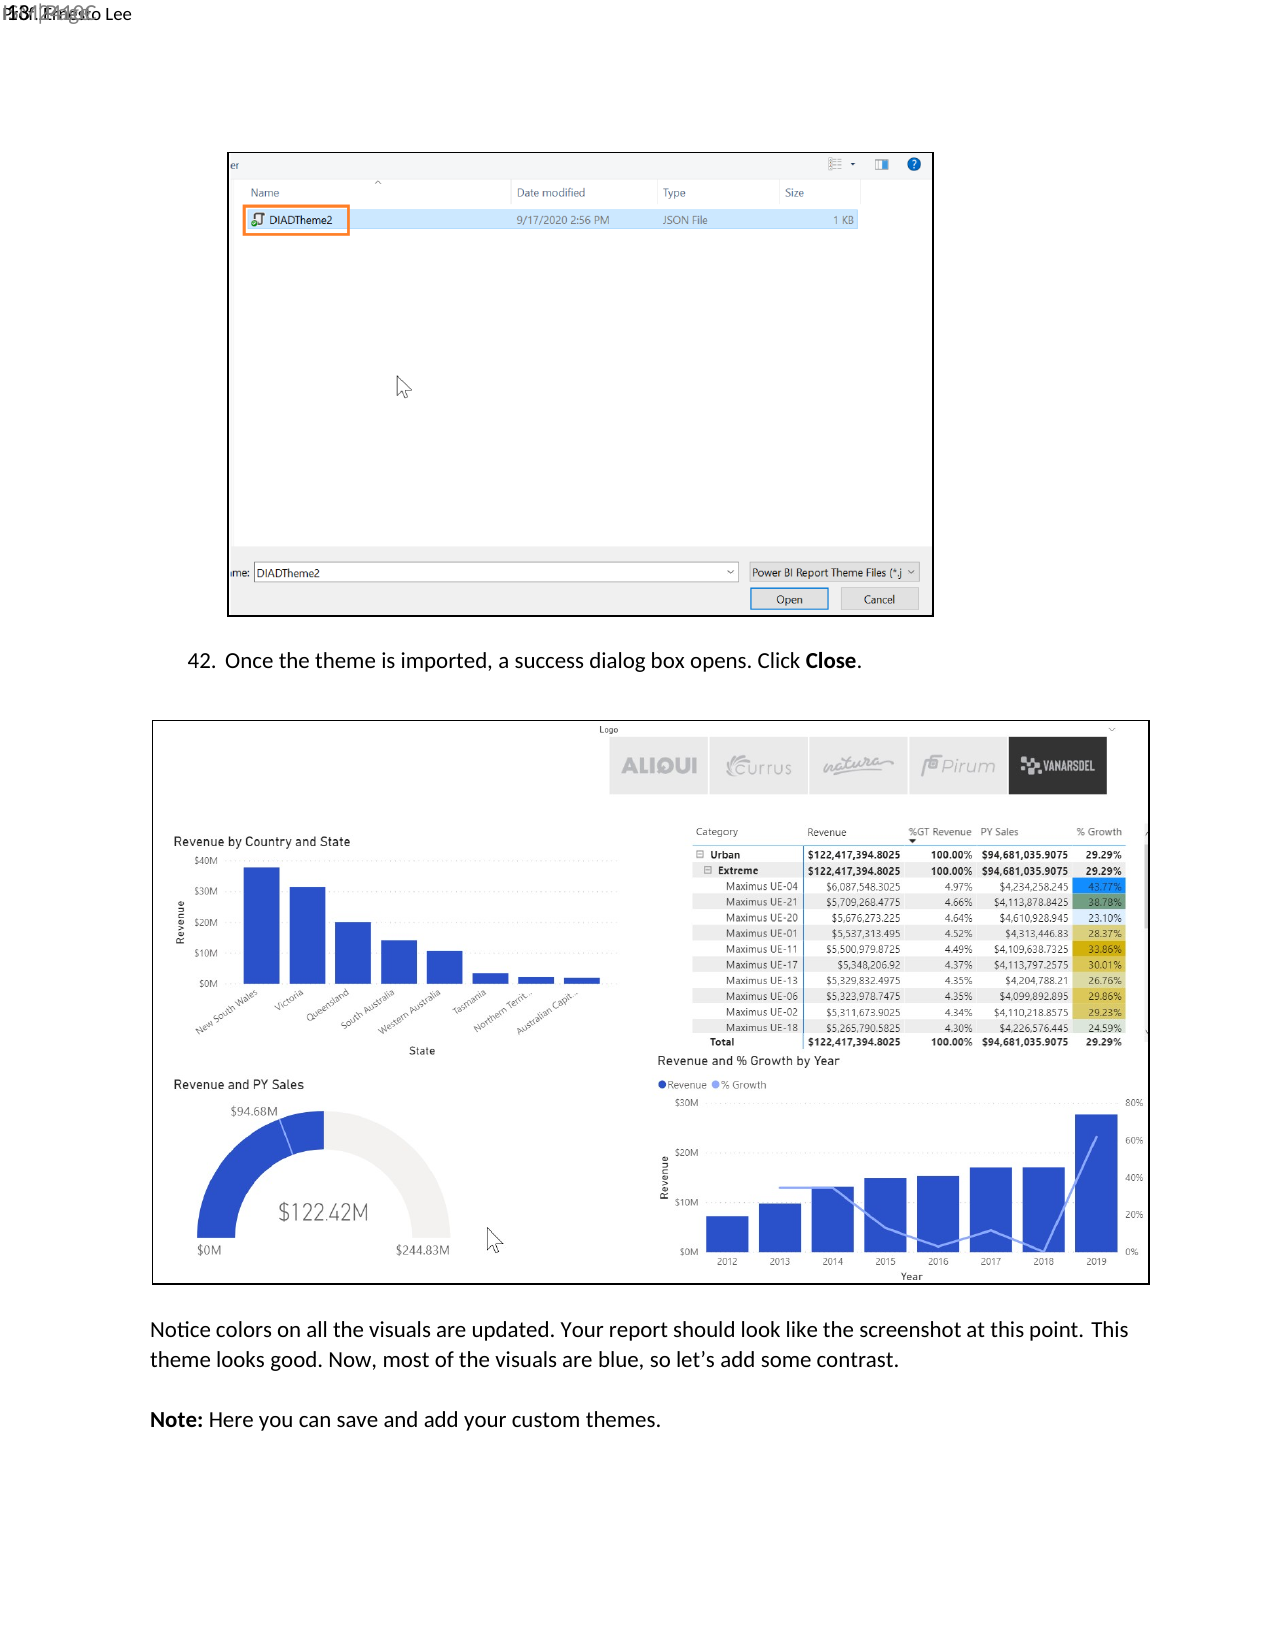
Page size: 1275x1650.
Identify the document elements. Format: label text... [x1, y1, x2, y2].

text Note: Here you can save and add your custom themes. [150, 1406, 1258, 1434]
list Once the theme is imported, a success dialog box opens. Click Close. [187, 647, 1258, 675]
picture [174, 726, 1148, 1280]
text Notice colors on all the visuals are updated. Your report should look like the screenshot at this point. This theme looks good. Now, most of the visuals are blue, so let’s add some contrast. [150, 1315, 1134, 1373]
picture [230, 153, 932, 615]
